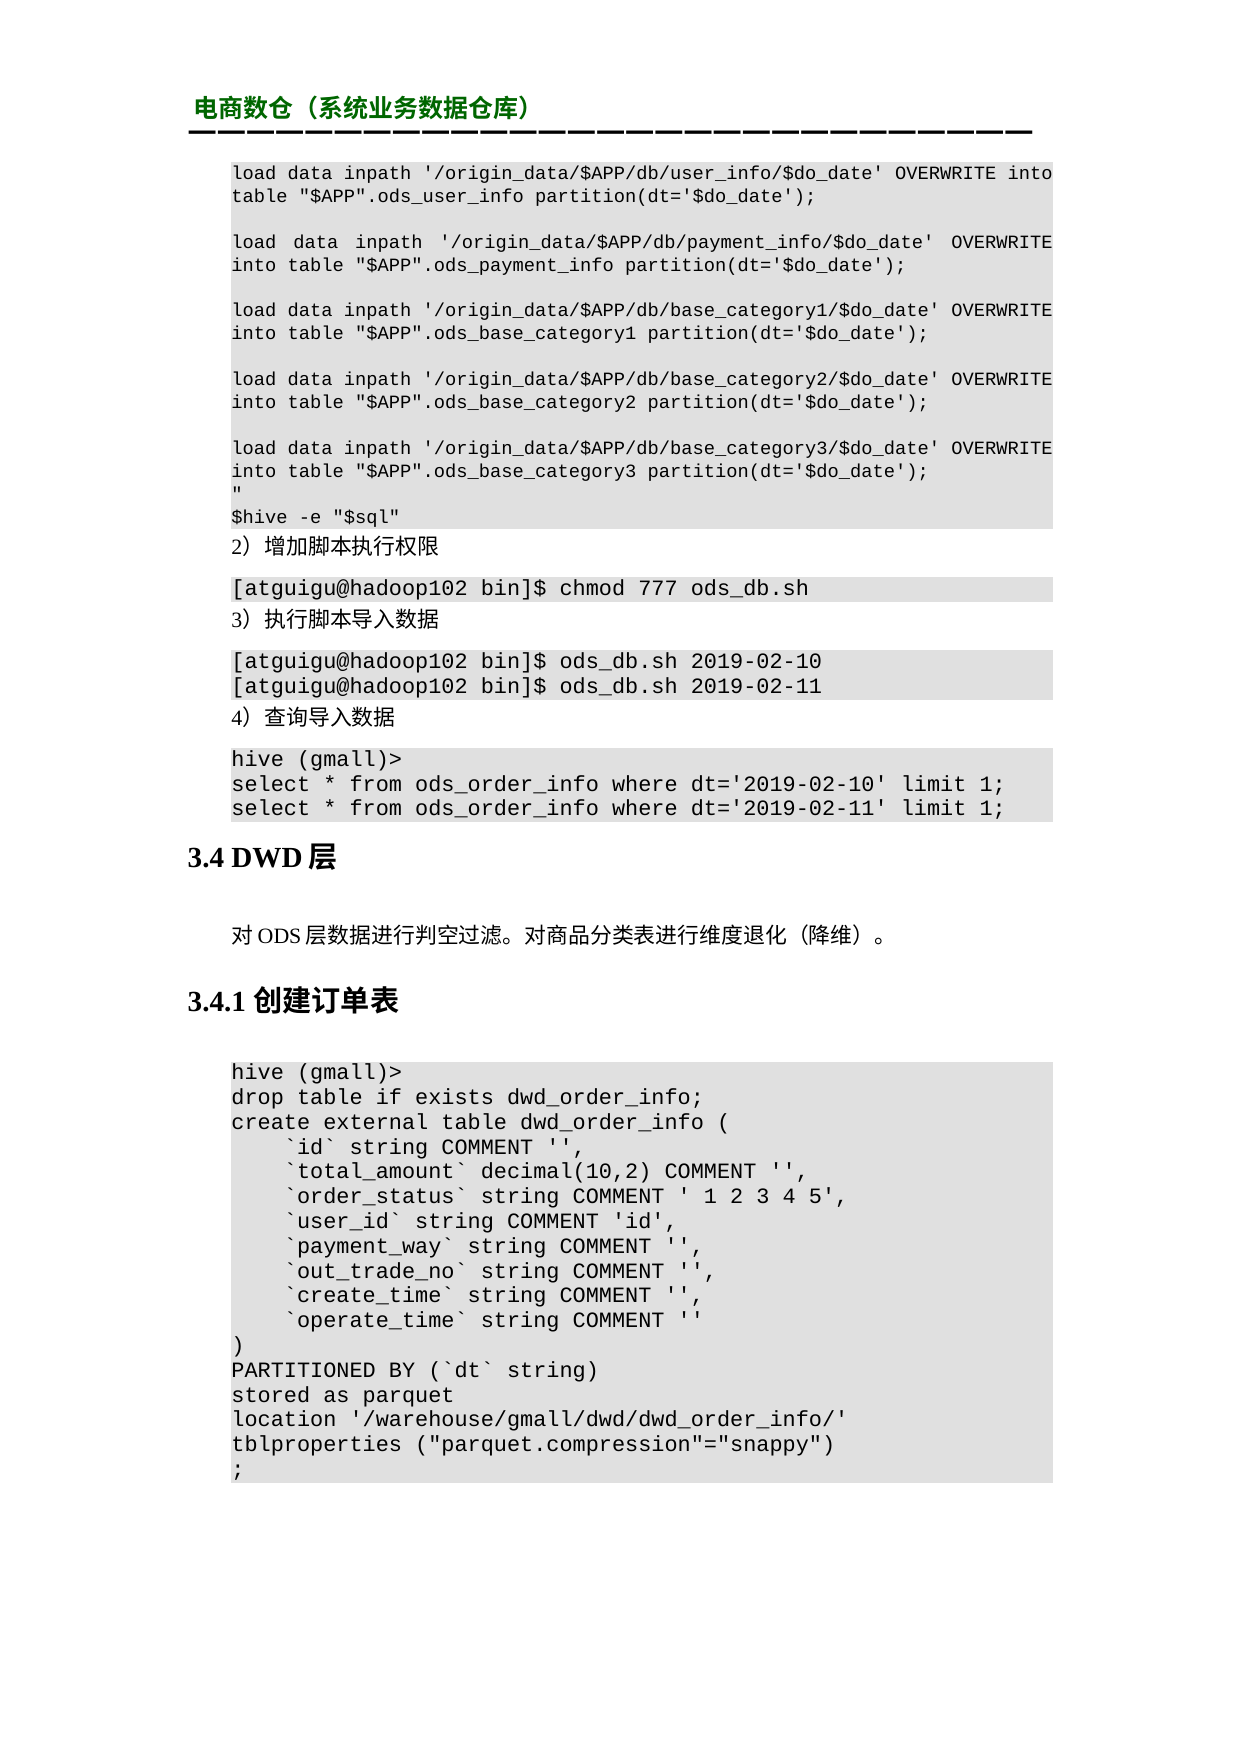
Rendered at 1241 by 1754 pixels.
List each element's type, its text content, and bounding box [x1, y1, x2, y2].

text `total_amount` decimal(10,2) COMMENT '', [231, 1161, 1053, 1186]
text " [231, 483, 1053, 506]
text location '/warehouse/gmall/dwd/dwd_order_info/' [231, 1409, 1053, 1433]
text $hive -e "$sql" [231, 506, 1053, 529]
text load data inpath '/origin_data/$APP/db/base_category2/$do_date' OVERWRITE into table "$APP".ods_base_category2 partition(dt='$do_date'); [231, 368, 1053, 414]
subtitle 3.4.1 创建订单表 [187, 966, 1053, 1031]
text [atguigu@hadoop102 bin]$ ods_db.sh 2019-02-11 [231, 675, 1053, 700]
text tblproperties ("parquet.compression"="snappy") [231, 1433, 1053, 1458]
text `operate_time` string COMMENT '' [231, 1309, 1053, 1334]
text select * from ods_order_info where dt='2019-02-11' limit 1; [231, 798, 1053, 822]
text 2）增加脚本执行权限 [187, 529, 1053, 561]
text `out_trade_no` string COMMENT '', [231, 1260, 1053, 1285]
text `order_status` string COMMENT ' 1 2 3 4 5', [231, 1186, 1053, 1210]
text `create_time` string COMMENT '', [231, 1285, 1053, 1309]
text [atguigu@hadoop102 bin]$ ods_db.sh 2019-02-10 [231, 650, 1053, 675]
subtitle 3.4 DWD层 [187, 822, 1053, 887]
text ) [231, 1334, 1053, 1359]
text [atguigu@hadoop102 bin]$ chmod 777 ods_db.sh [231, 577, 1053, 602]
text load data inpath '/origin_data/$APP/db/user_info/$do_date' OVERWRITE into table "$APP".ods_user_info partition(dt='$do_date'); [231, 162, 1053, 208]
text create external table dwd_order_info ( [231, 1111, 1053, 1136]
text load data inpath '/origin_data/$APP/db/base_category3/$do_date' OVERWRITE into table "$APP".ods_base_category3 partition(dt='$do_date'); [231, 437, 1053, 483]
text `payment_way` string COMMENT '', [231, 1235, 1053, 1260]
text stored as parquet [231, 1384, 1053, 1409]
text ; [231, 1458, 1053, 1483]
text PARTITIONED BY (`dt` string) [231, 1359, 1053, 1384]
text `user_id` string COMMENT 'id', [231, 1210, 1053, 1235]
text hive (gmall)> [231, 1062, 1053, 1086]
text `id` string COMMENT '', [231, 1136, 1053, 1161]
text hive (gmall)> [231, 748, 1053, 773]
text 对ODS层数据进行判空过滤。对商品分类表进行维度退化（降维）。 [187, 918, 1053, 950]
text load data inpath '/origin_data/$APP/db/payment_info/$do_date' OVERWRITE into table "$APP".ods_payment_info partition(dt='$do_date'); [231, 231, 1053, 277]
text load data inpath '/origin_data/$APP/db/base_category1/$do_date' OVERWRITE into table "$APP".ods_base_category1 partition(dt='$do_date'); [231, 299, 1053, 345]
text drop table if exists dwd_order_info; [231, 1086, 1053, 1111]
text 4）查询导入数据 [187, 700, 1053, 732]
text select * from ods_order_info where dt='2019-02-10' limit 1; [231, 773, 1053, 798]
text 3）执行脚本导入数据 [187, 602, 1053, 634]
